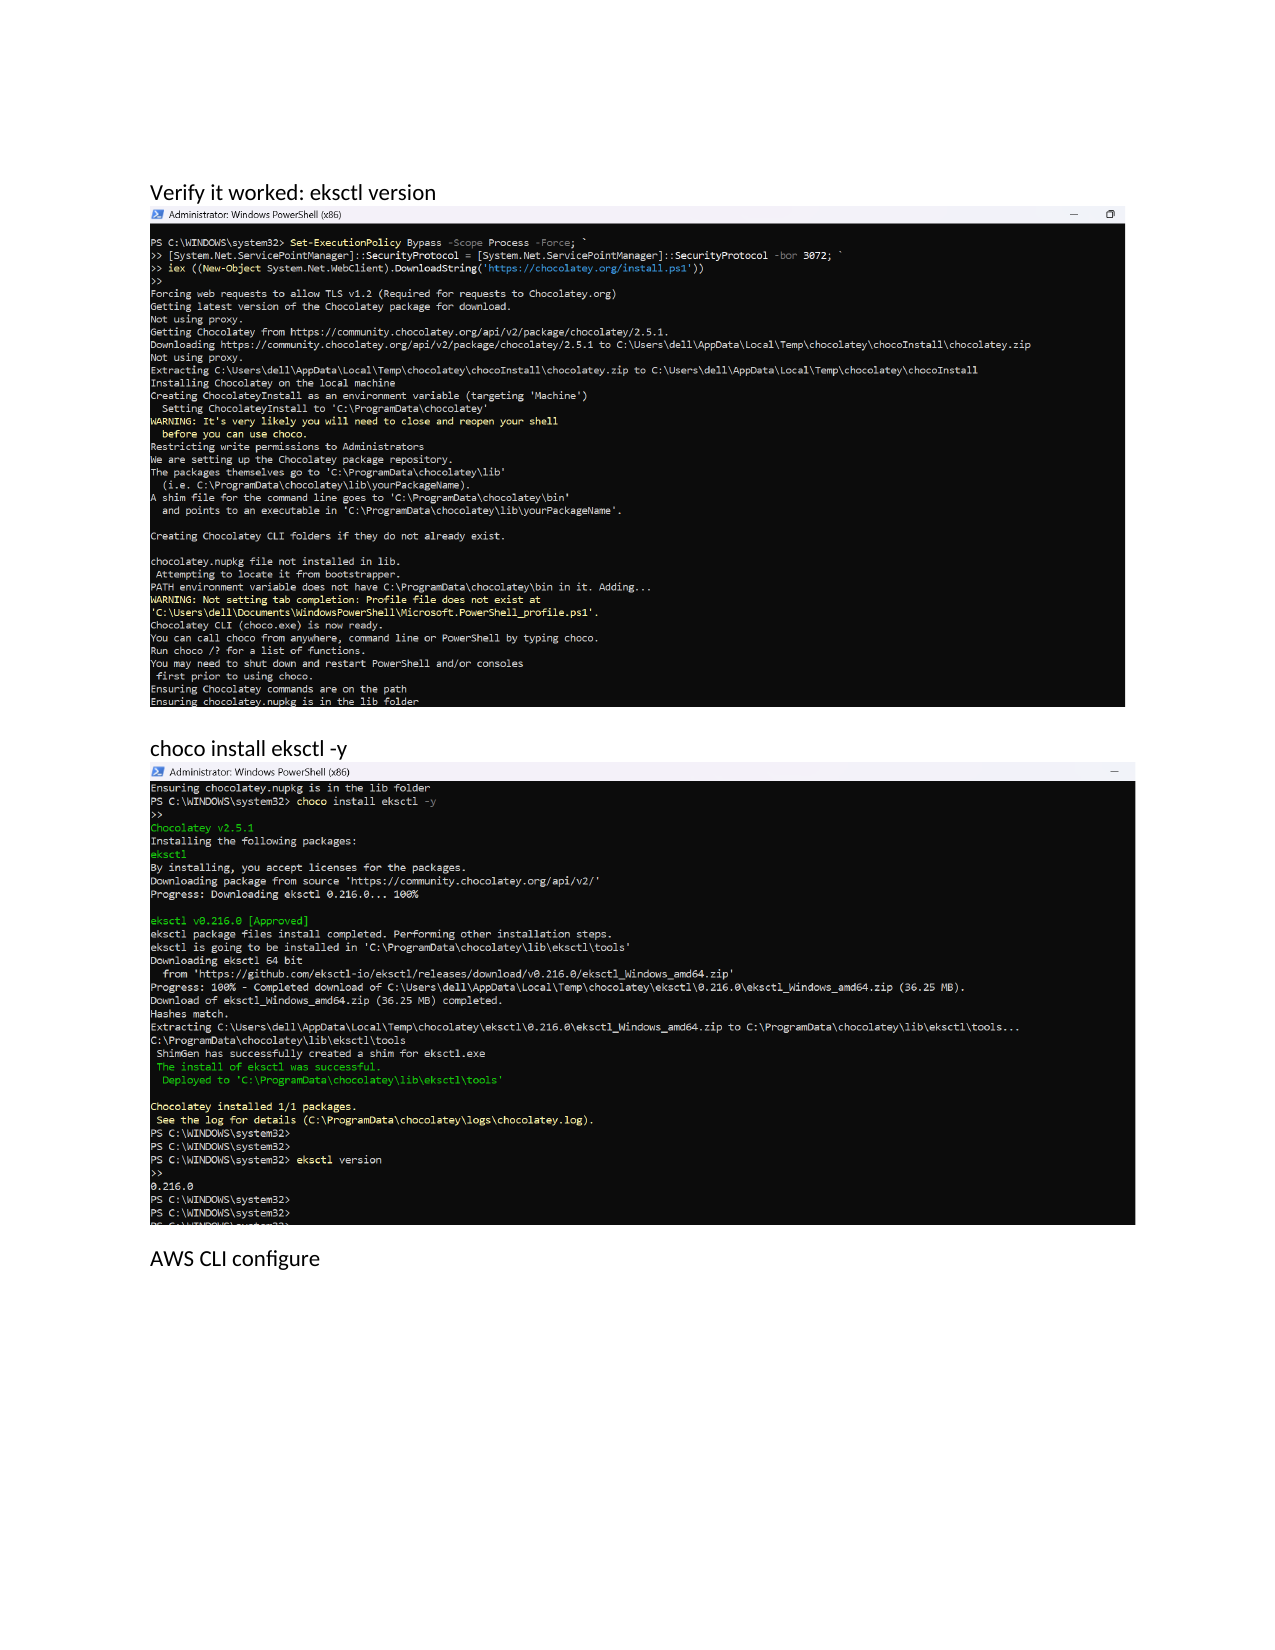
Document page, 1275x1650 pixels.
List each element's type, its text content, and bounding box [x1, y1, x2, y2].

text choco install eksctl -y [150, 734, 1125, 762]
picture [150, 206, 1125, 707]
picture [150, 762, 1136, 1225]
text AWS CLI configure [150, 1244, 1125, 1272]
text Verify it worked: eksctl version [150, 178, 1125, 206]
